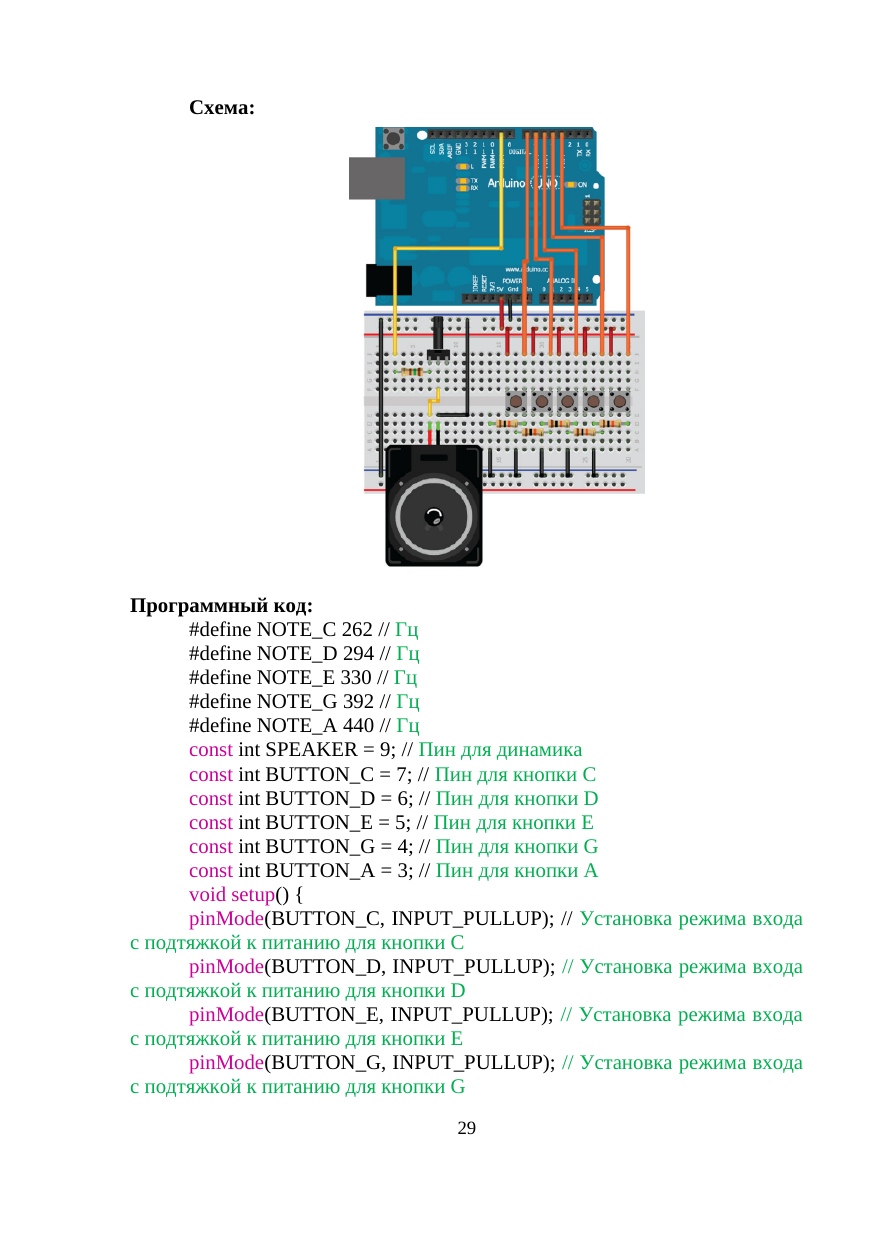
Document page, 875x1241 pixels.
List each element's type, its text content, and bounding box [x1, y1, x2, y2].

text const int BUTTON_A = 3; // Пин для кнопки A [130, 858, 803, 882]
text pinMode(BUTTON_D, INPUT_PULLUP); // Установка режима входа с подтяжкой к питанию для кнопки D [130, 954, 803, 1002]
text #define NOTE_G 392 // Гц [130, 689, 803, 713]
text #define NOTE_C 262 // Гц [130, 617, 803, 641]
text pinMode(BUTTON_E, INPUT_PULLUP); // Установка режима входа с подтяжкой к питанию для кнопки E [130, 1002, 803, 1050]
text const int BUTTON_D = 6; // Пин для кнопки D [130, 786, 803, 809]
picture [343, 118, 649, 569]
text #define NOTE_A 440 // Гц [130, 713, 803, 737]
text Схема: [130, 95, 803, 119]
text #define NOTE_E 330 // Гц [130, 665, 803, 689]
text const int BUTTON_G = 4; // Пин для кнопки G [130, 834, 803, 858]
text pinMode(BUTTON_C, INPUT_PULLUP); // Установка режима входа с подтяжкой к питанию для кнопки C [130, 906, 803, 954]
text #define NOTE_D 294 // Гц [130, 641, 803, 665]
text const int SPEAKER = 9; // Пин для динамика [130, 737, 803, 761]
text void setup() { [130, 882, 803, 906]
text const int BUTTON_C = 7; // Пин для кнопки C [130, 761, 803, 786]
text pinMode(BUTTON_G, INPUT_PULLUP); // Установка режима входа с подтяжкой к питанию для кнопки G [130, 1050, 803, 1098]
text Программный код: [130, 593, 803, 617]
text const int BUTTON_E = 5; // Пин для кнопки E [130, 809, 803, 834]
